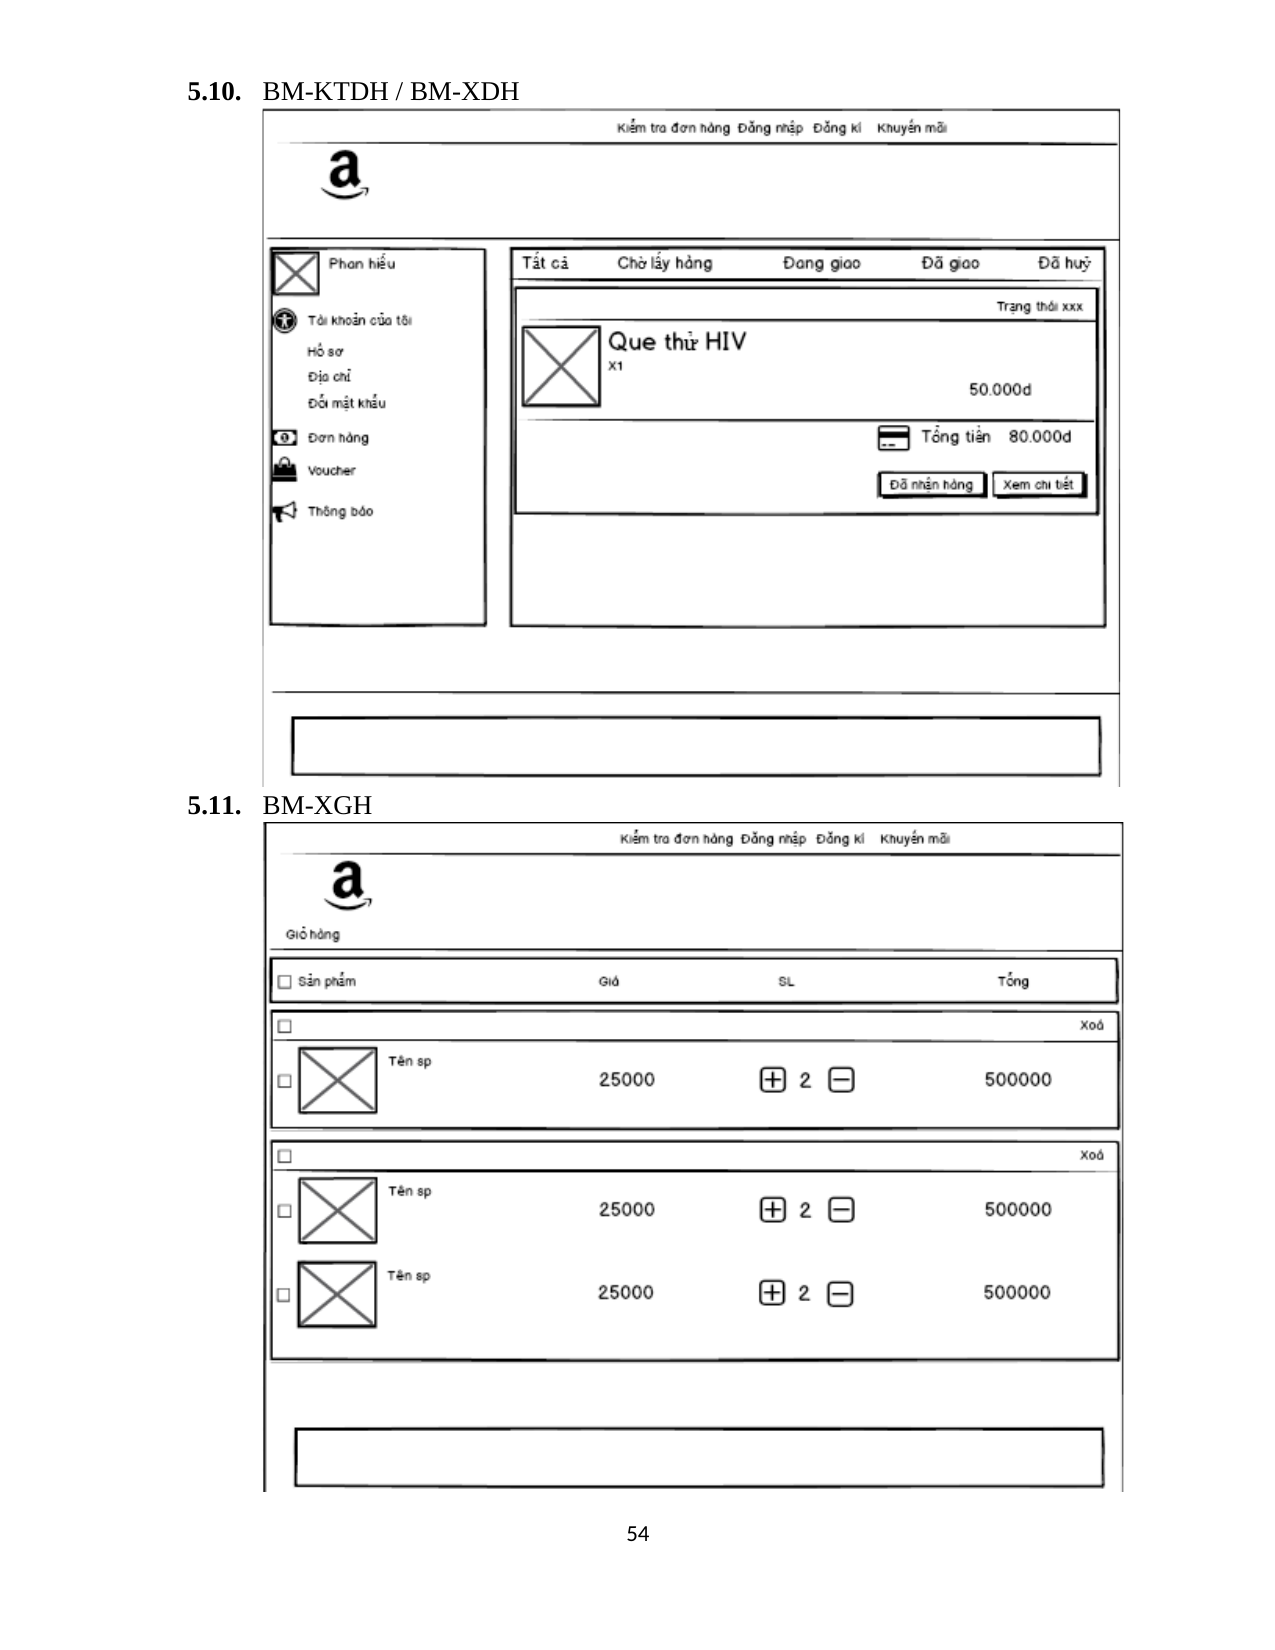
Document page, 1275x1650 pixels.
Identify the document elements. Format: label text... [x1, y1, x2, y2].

list BM-XGH [187, 789, 1200, 820]
picture [262, 822, 1124, 1492]
picture [262, 108, 1121, 787]
list BM-KTDH / BM-XDH [187, 75, 1200, 106]
